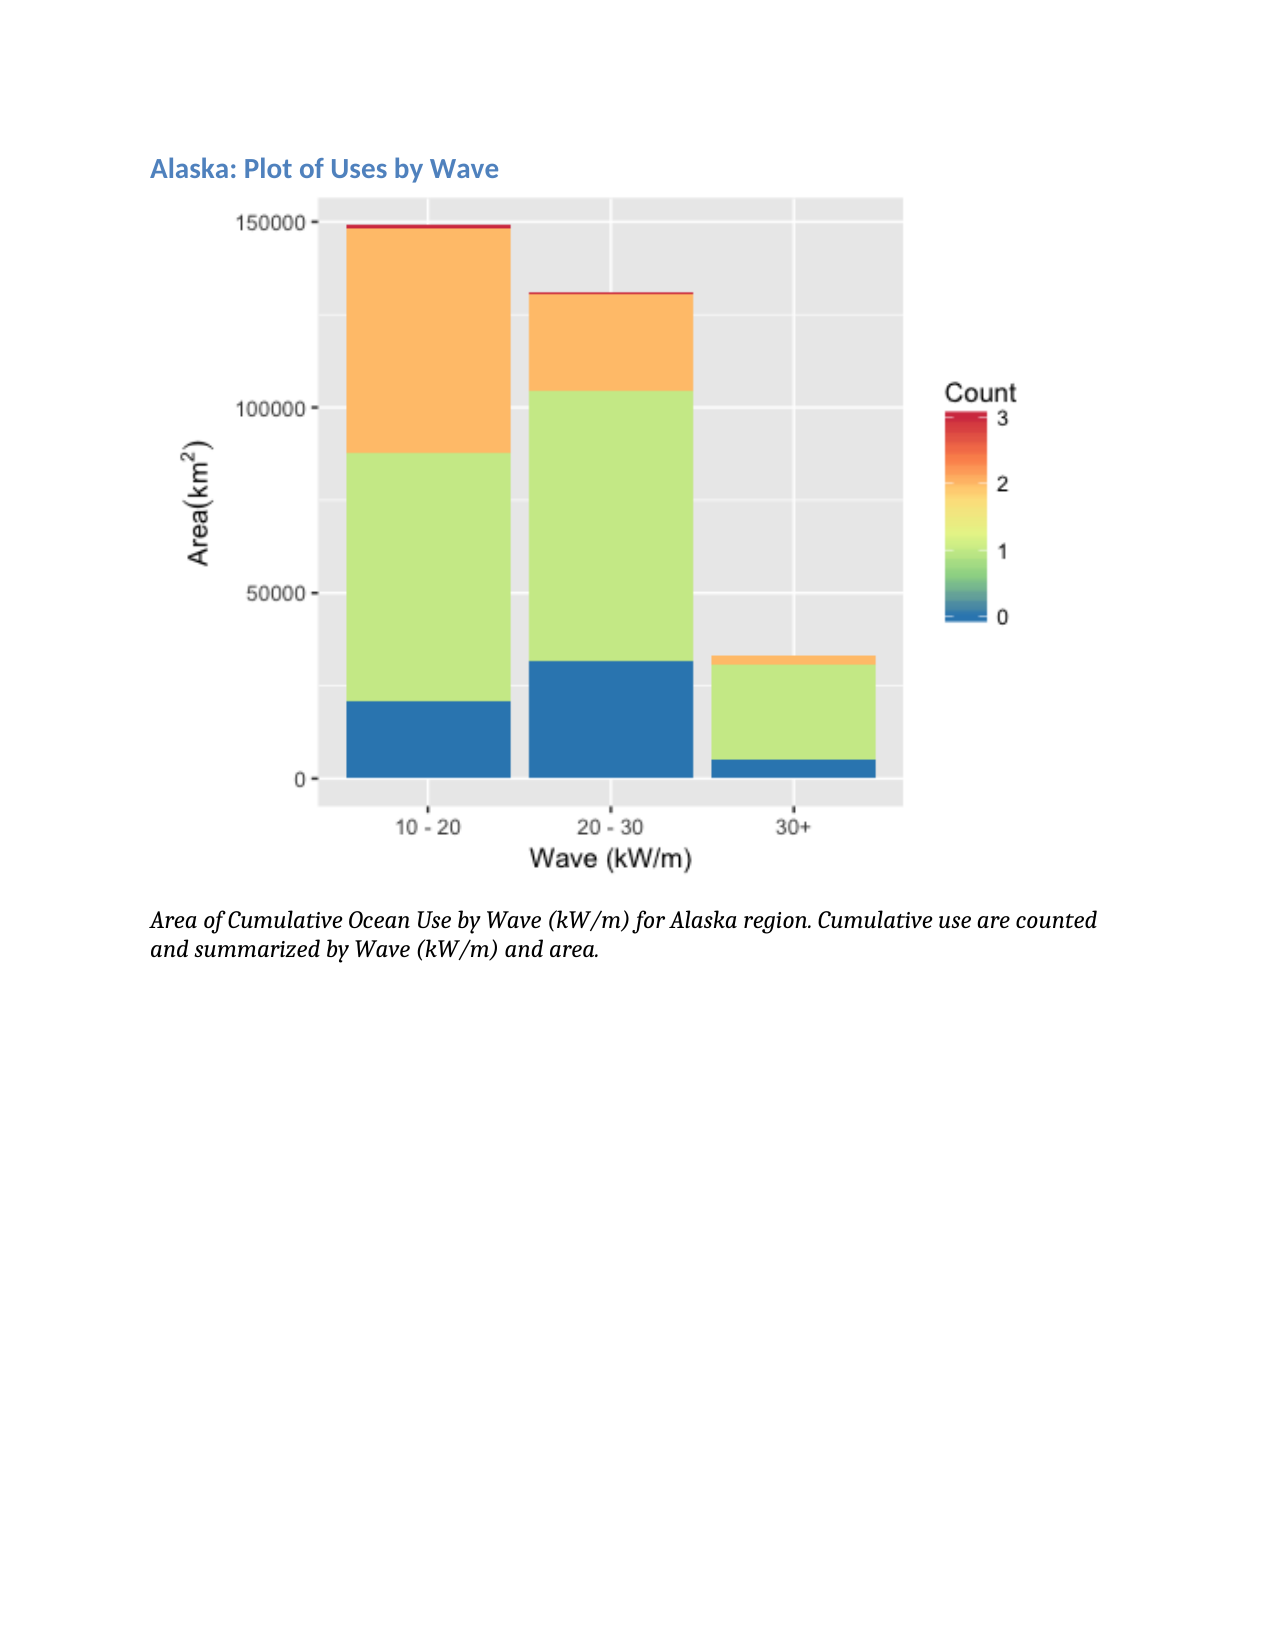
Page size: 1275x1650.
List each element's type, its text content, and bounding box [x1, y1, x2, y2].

text Area of Cumulative Ocean Use by Wave (kW/m) for Alaska region. Cumulative use are counted and summarized by Wave (kW/m) and area. [150, 906, 1125, 964]
subtitle Alaska: Plot of Uses by Wave [150, 150, 1125, 186]
picture [168, 185, 1044, 886]
